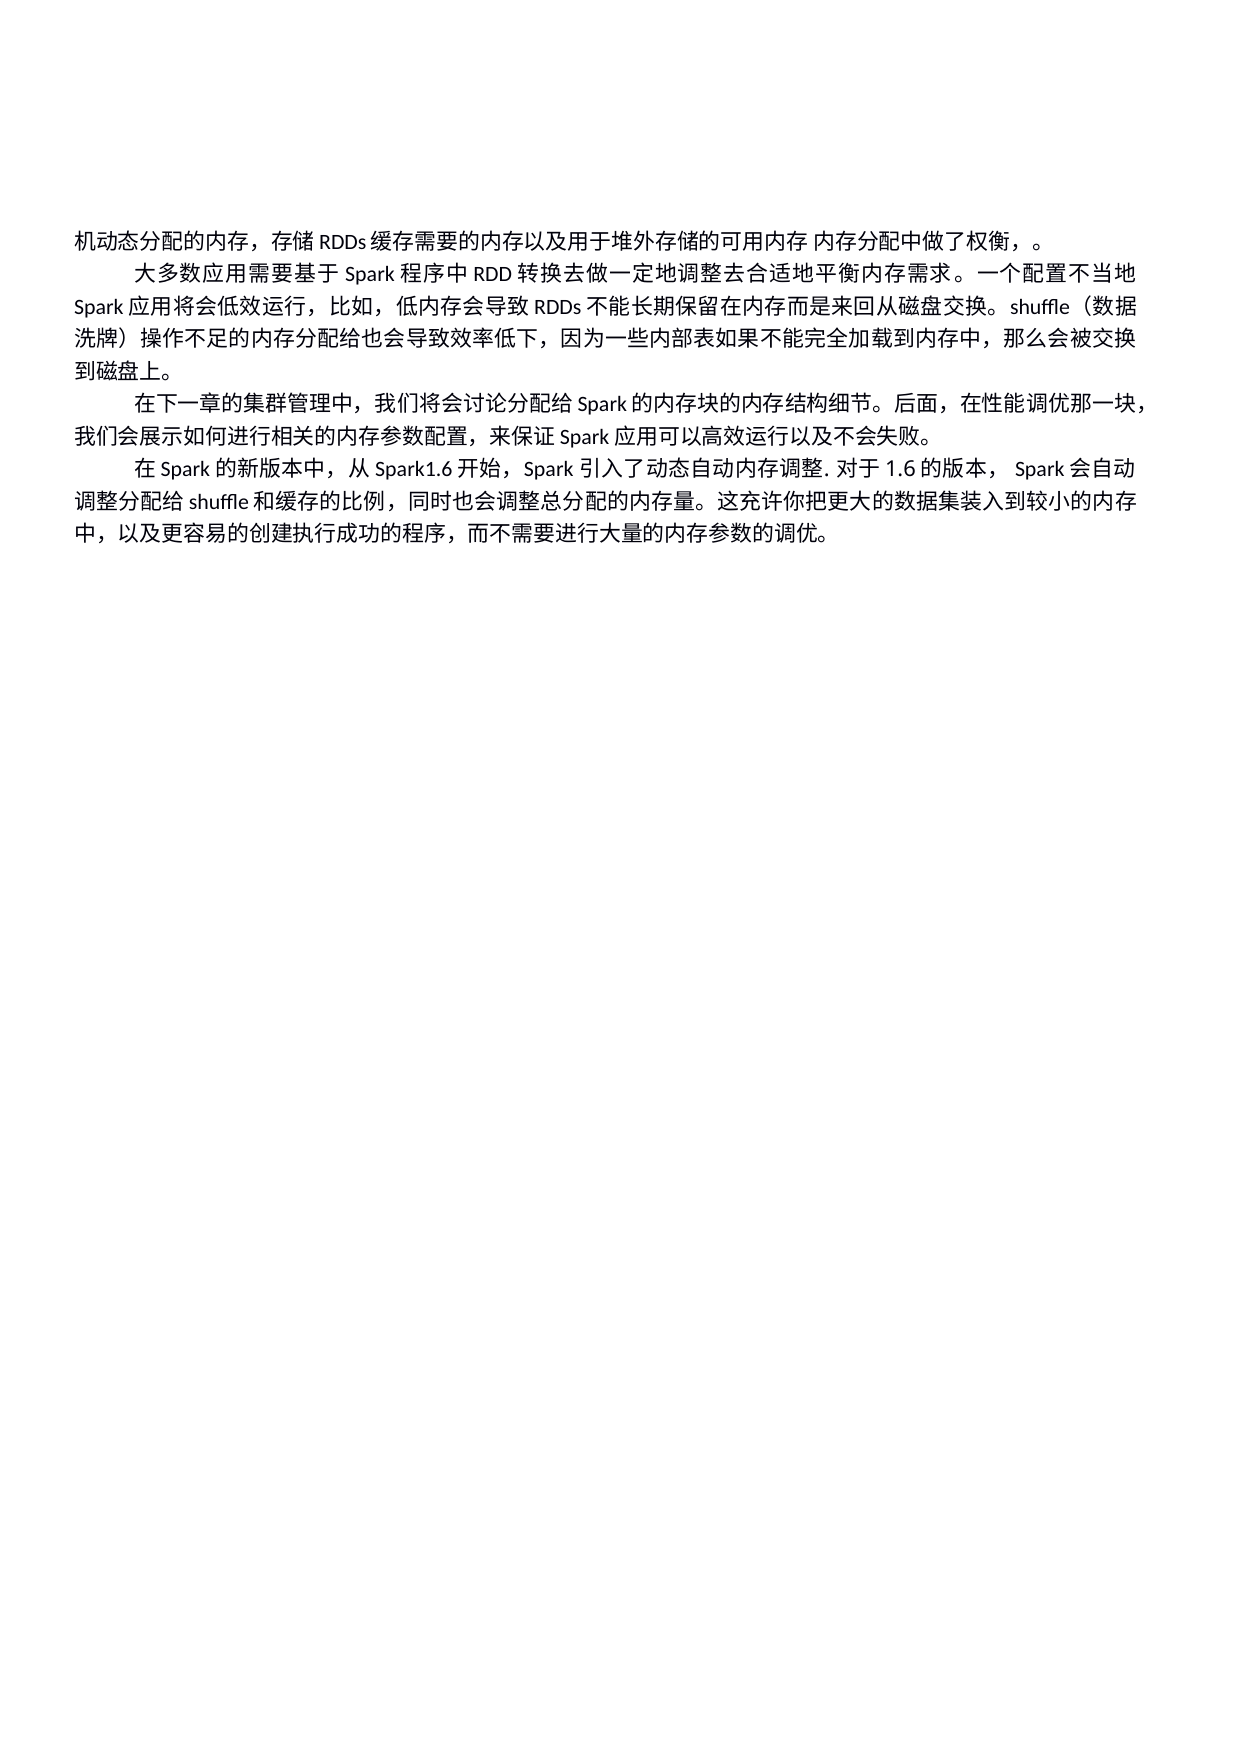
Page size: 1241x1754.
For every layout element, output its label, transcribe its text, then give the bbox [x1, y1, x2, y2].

text 在Spark的新版本中，从Spark1.6开始，Spark 引入了动态自动内存调整. 对于1.6的版本， Spark会自动调整分配给shuffle和缓存的比例，同时也会调整总分配的内存量。这充许你把更大的数据集装入到较小的内存中，以及更容易的创建执行成功的程序，而不需要进行大量的内存参数的调优。 [74, 451, 1137, 548]
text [74, 223, 1137, 256]
text 大多数应用需要基于Spark程序中RDD转换去做一定地调整去合适地平衡内存需求。一个配置不当地Spark应用将会低效运行，比如，低内存会导致RDDs不能长期保留在内存而是来回从磁盘交换。shuffle（数据洗牌）操作不足的内存分配给也会导致效率低下，因为一些内部表如果不能完全加载到内存中，那么会被交换到磁盘上。 [74, 256, 1137, 386]
text 在下一章的集群管理中，我们将会讨论分配给Spark的内存块的内存结构细节。后面，在性能调优那一块，我们会展示如何进行相关的内存参数配置，来保证Spark 应用可以高效运行以及不会失败。 [74, 386, 1137, 451]
